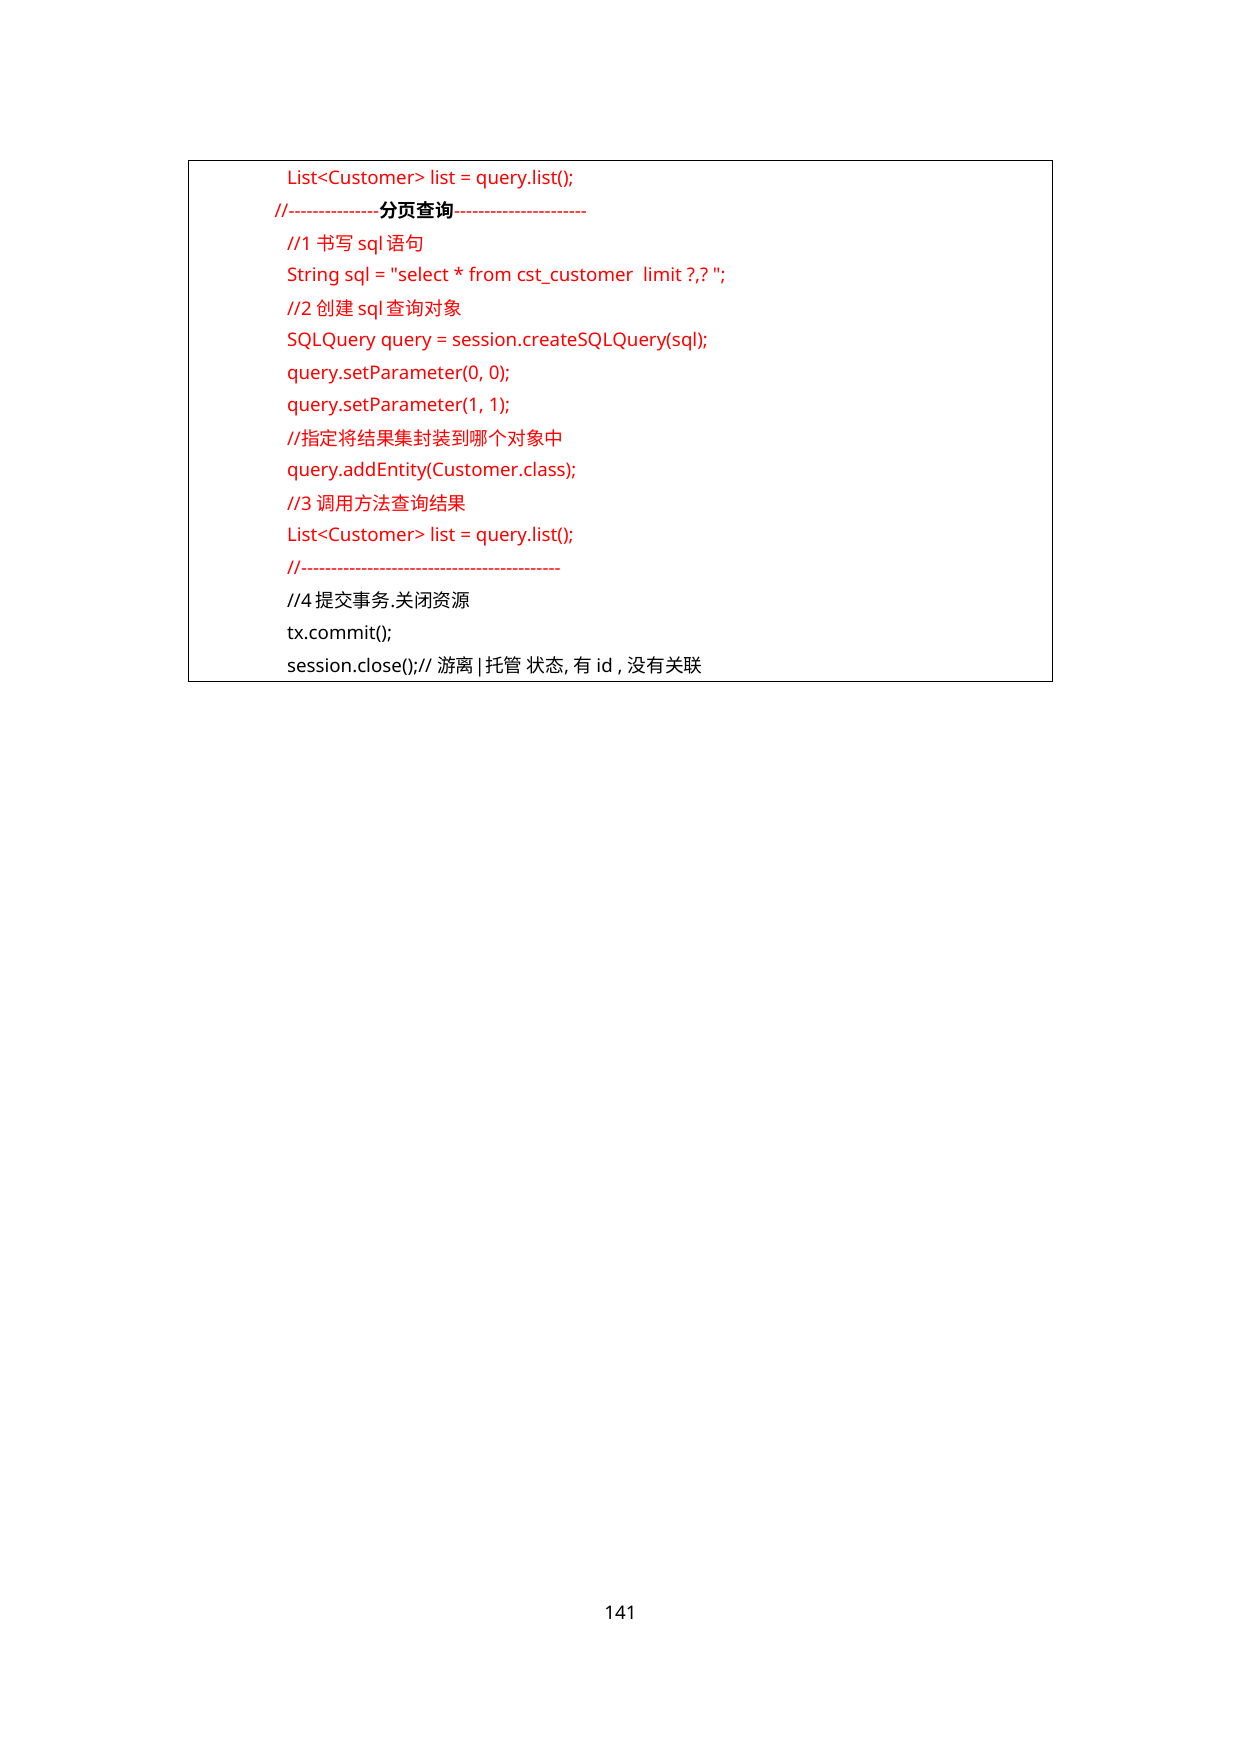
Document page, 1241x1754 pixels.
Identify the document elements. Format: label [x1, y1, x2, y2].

table_header [189, 161, 1052, 681]
